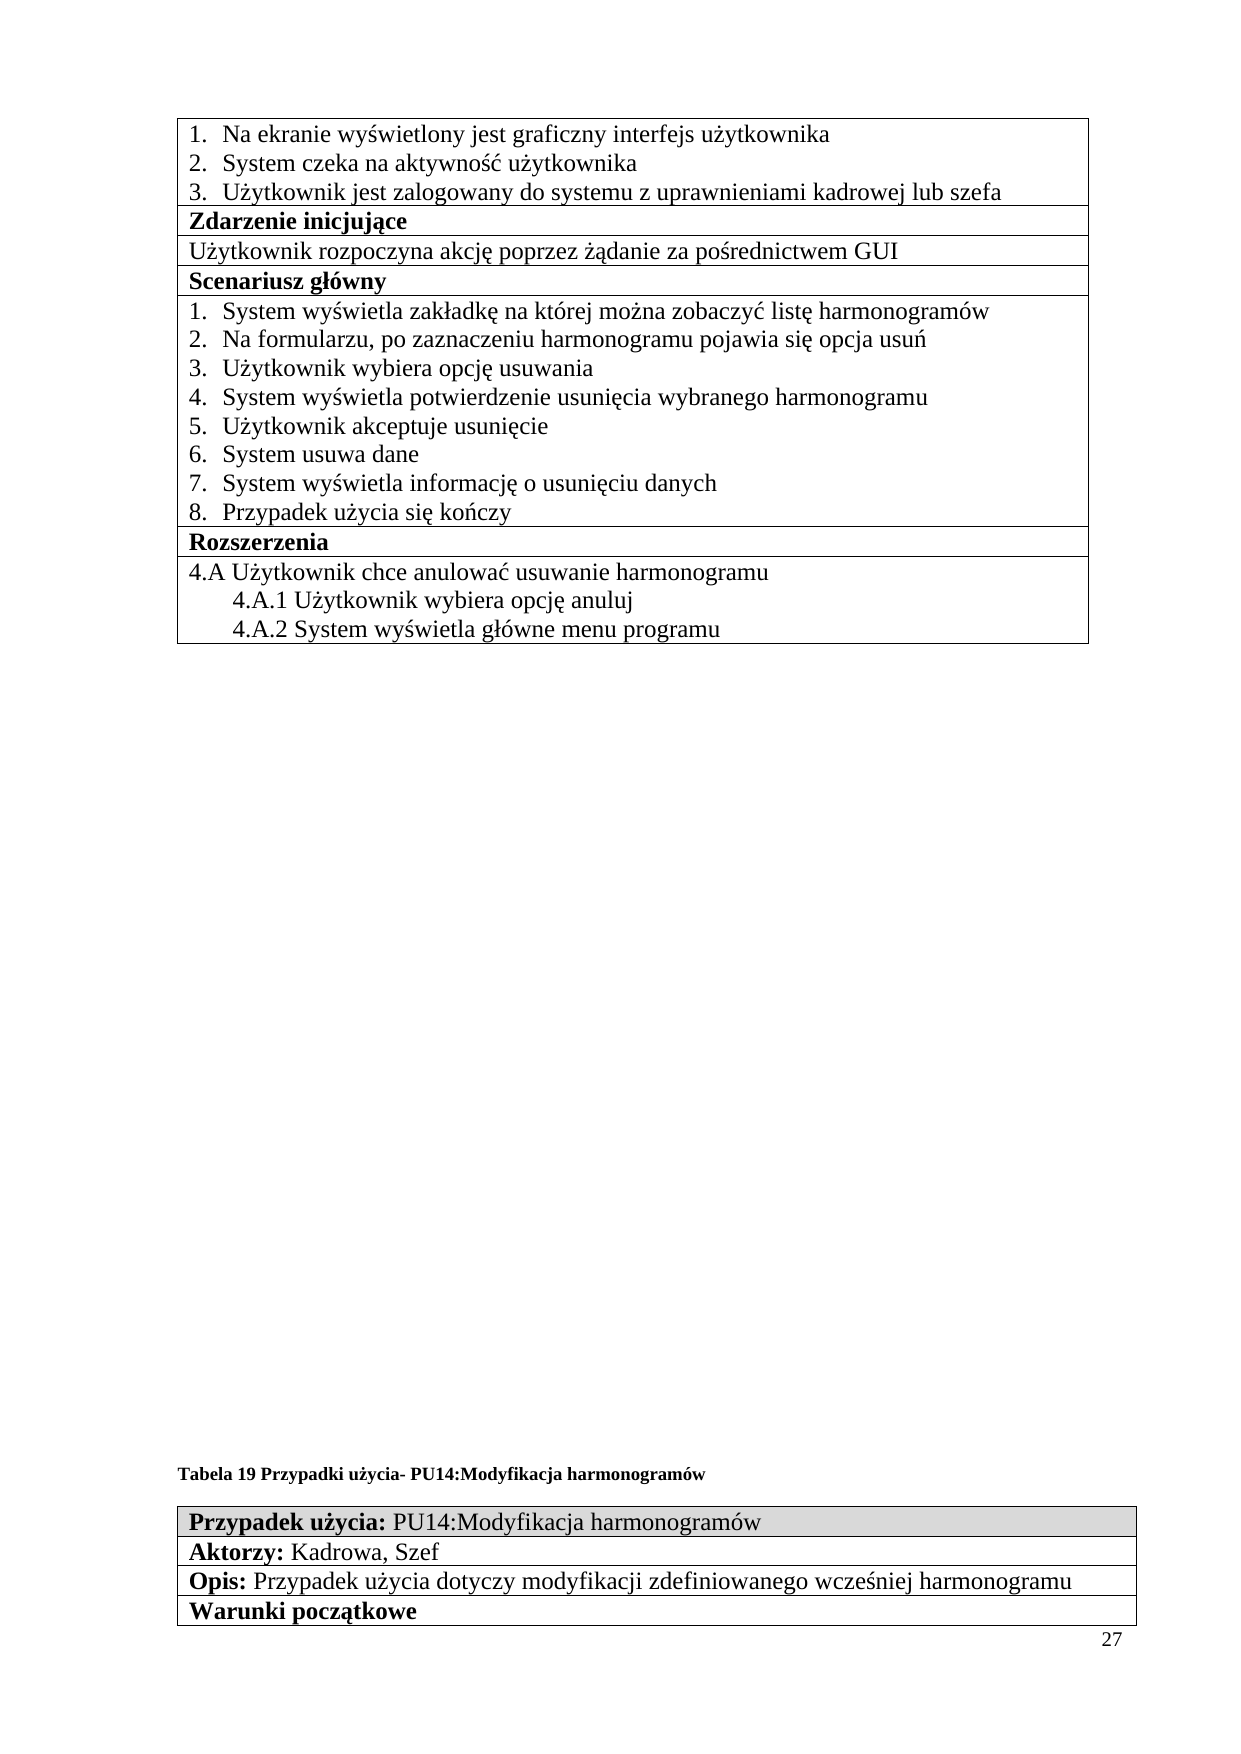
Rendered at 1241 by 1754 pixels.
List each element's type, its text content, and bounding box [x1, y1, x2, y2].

table_header Przypadek użycia: PU14:Modyfikacja harmonogramów [178, 1507, 1136, 1536]
table_cell Warunki początkowe [178, 1596, 1136, 1625]
table_cell System wyświetla zakładkę na której można zobaczyć listę harmonogramów Na formularzu, po zaznaczeniu harmonogramu pojawia się opcja usuń Użytkownik wybiera opcję usuwania System wyświetla potwierdzenie usunięcia wybranego harmonogramu Użytkownik akceptuje usunięcie System usuwa dane System wyświetla informację o usunięciu danych Przypadek użycia się kończy [178, 296, 1088, 526]
table_cell Scenariusz główny [178, 266, 1088, 295]
table_cell Użytkownik rozpoczyna akcję poprzez żądanie za pośrednictwem GUI [178, 236, 1088, 265]
table_cell Aktorzy: Kadrowa, Szef [178, 1537, 1136, 1565]
table_cell Zdarzenie inicjujące [178, 206, 1088, 235]
table_cell Opis: Przypadek użycia dotyczy modyfikacji zdefiniowanego wcześniej harmonogramu [178, 1566, 1136, 1595]
table_cell 4.A Użytkownik chce anulować usuwanie harmonogramu 4.A.1 Użytkownik wybiera opcję anuluj 4.A.2 System wyświetla główne menu programu [178, 557, 1088, 643]
table_cell Na ekranie wyświetlony jest graficzny interfejs użytkownika System czeka na aktywność użytkownika Użytkownik jest zalogowany do systemu z uprawnieniami kadrowej lub szefa [178, 119, 1088, 205]
table_cell Rozszerzenia [178, 527, 1088, 556]
text Tabela 19 Przypadki użycia- PU14:Modyfikacja harmonogramów [177, 1463, 1122, 1485]
